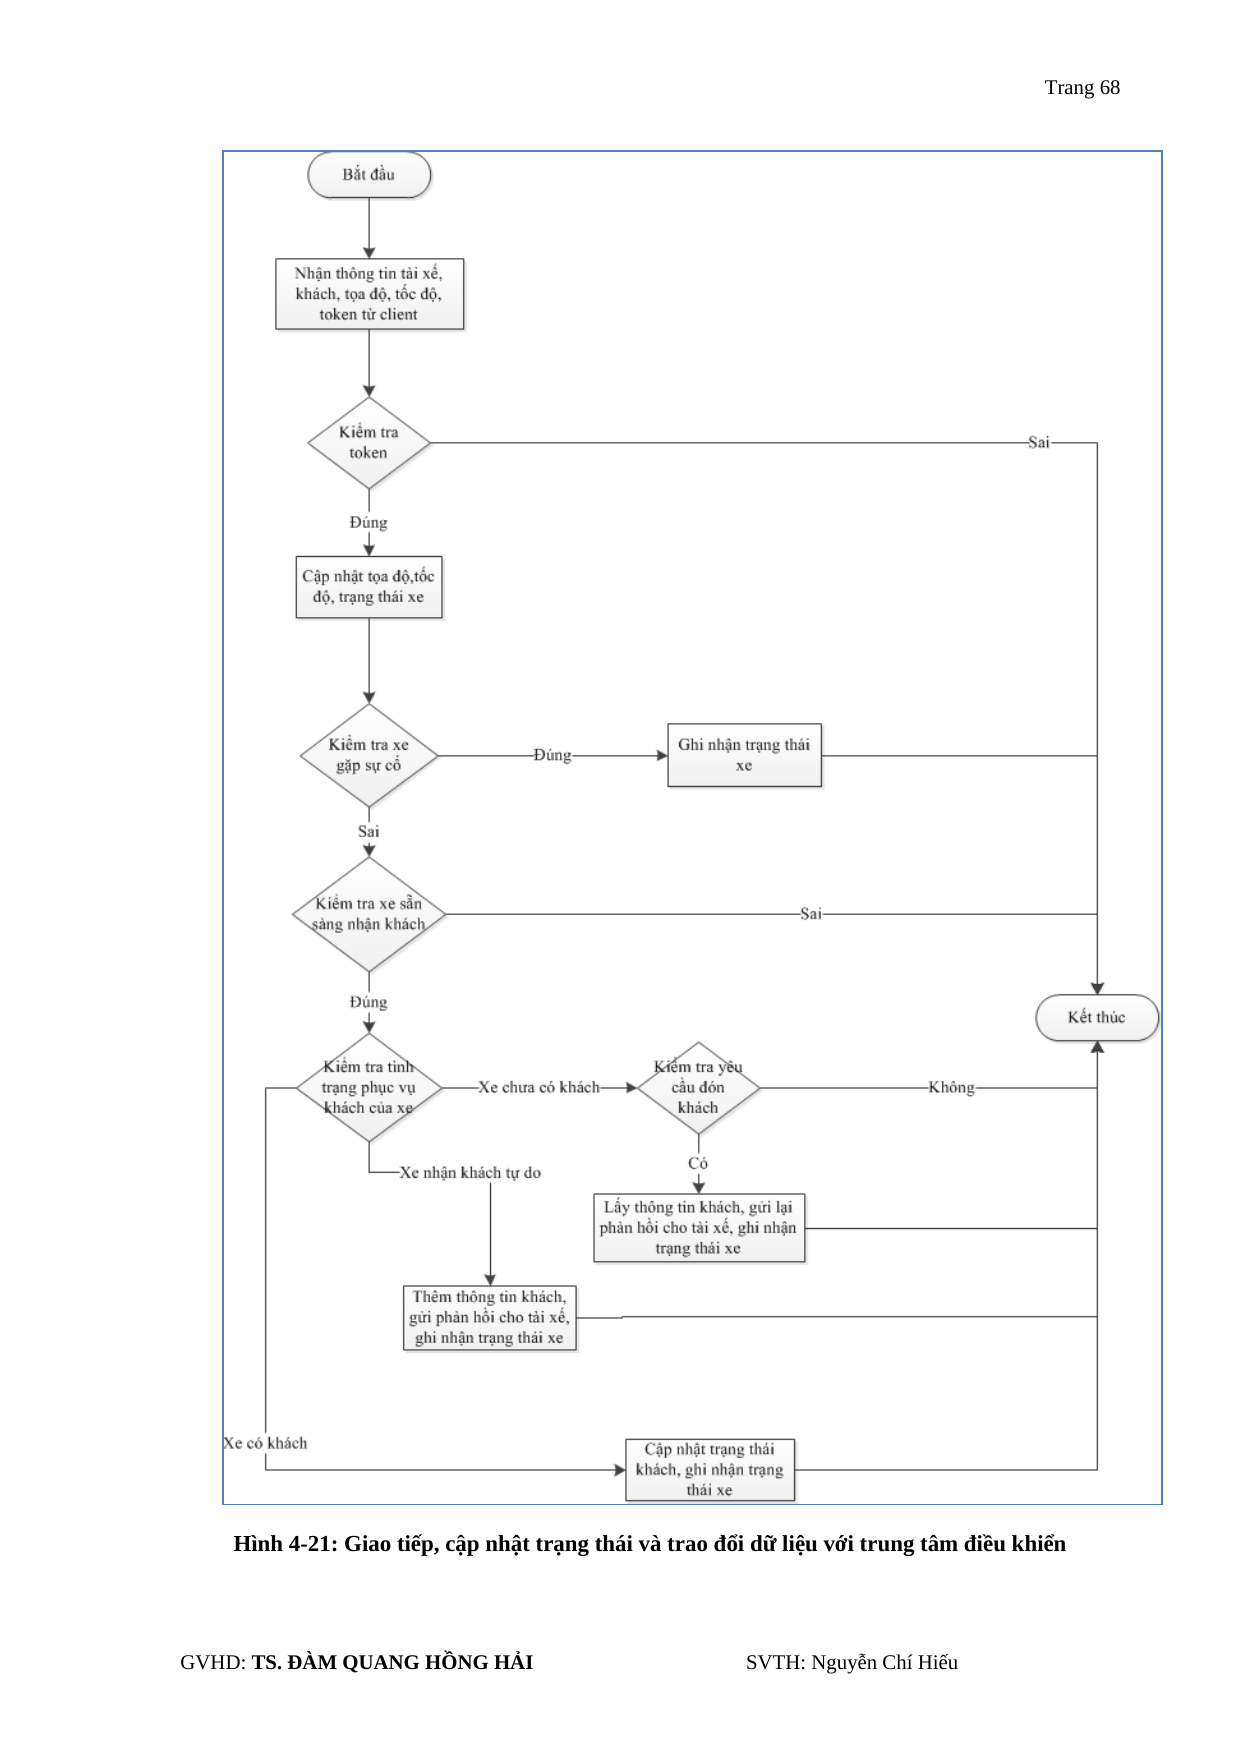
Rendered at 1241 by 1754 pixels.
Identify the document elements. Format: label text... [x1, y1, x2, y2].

picture [224, 152, 1161, 1504]
